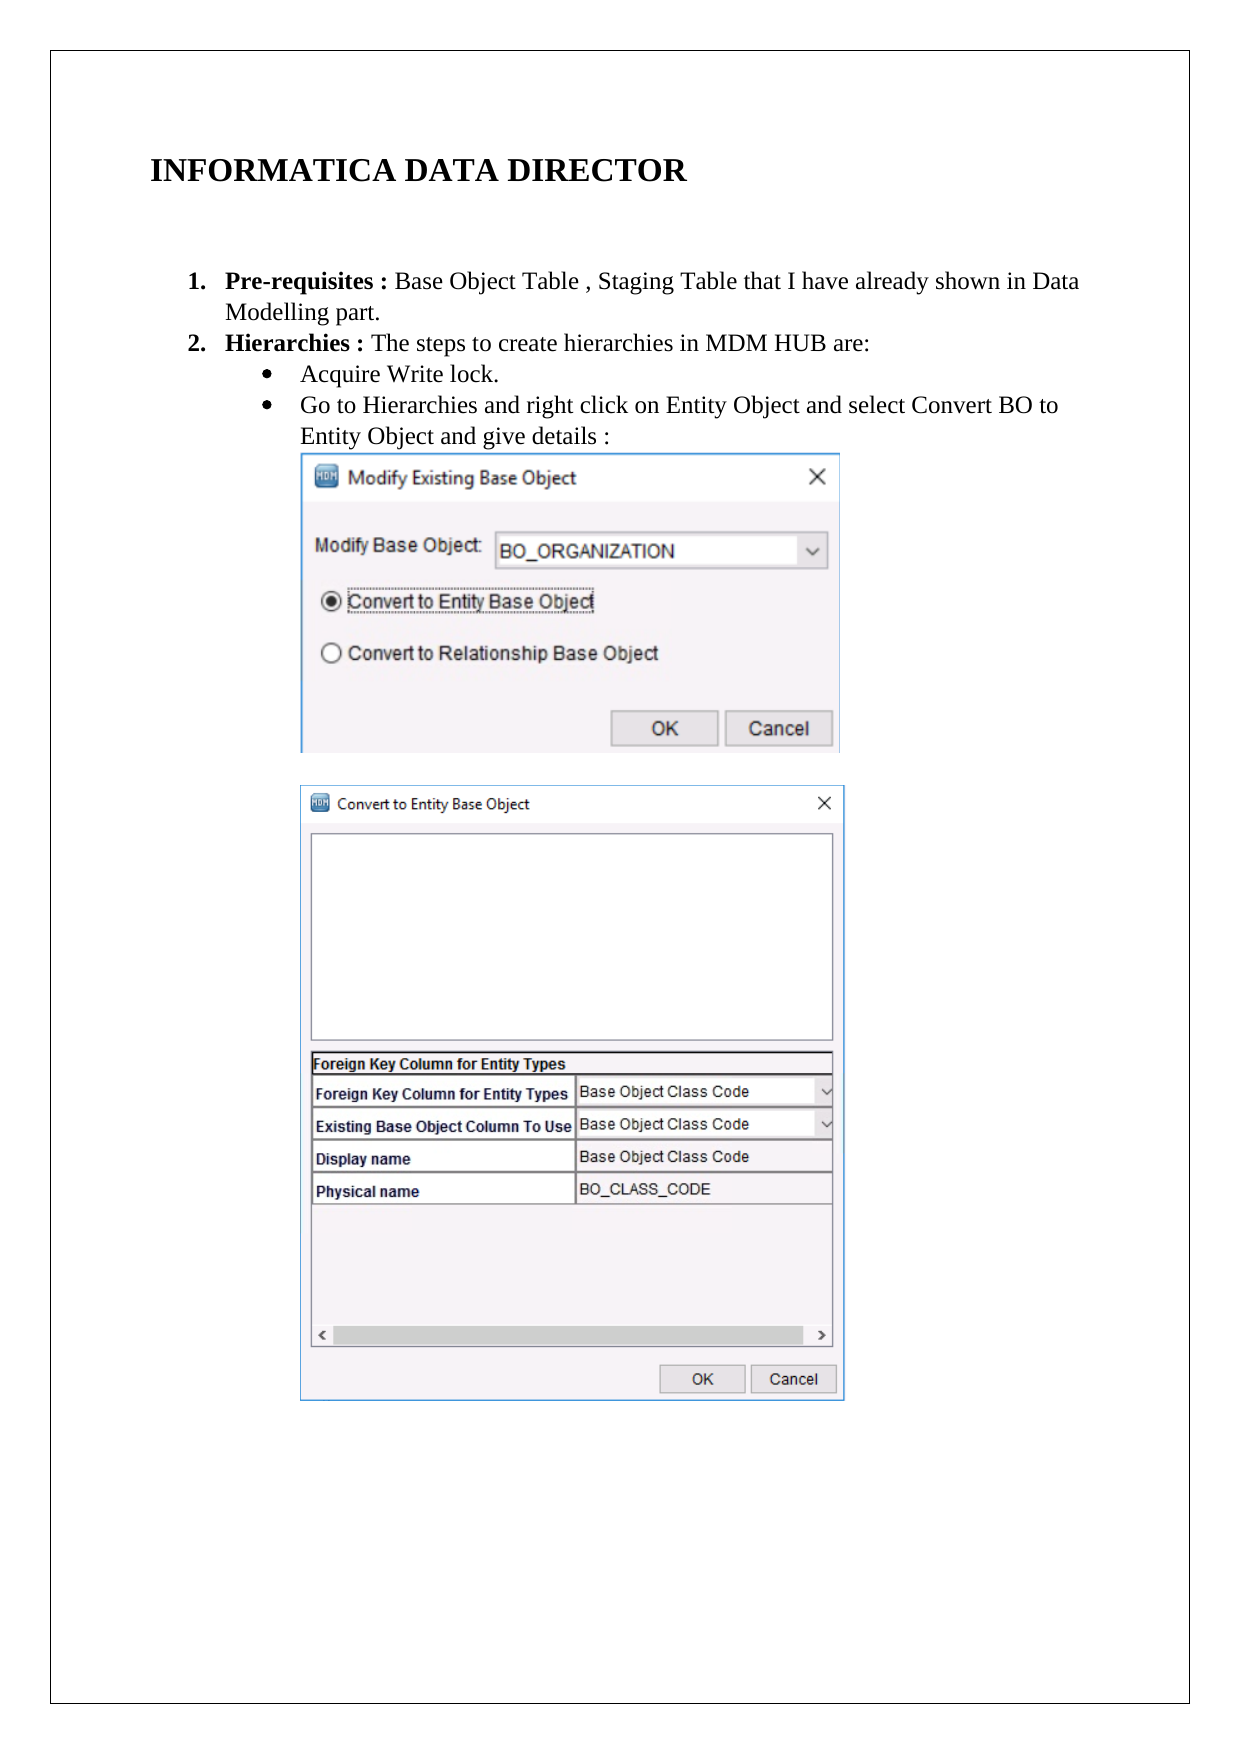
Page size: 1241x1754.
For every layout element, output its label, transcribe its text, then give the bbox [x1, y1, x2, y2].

text INFORMATICA DATA DIRECTOR [150, 150, 1090, 188]
list Go to Hierarchies and right click on Entity Object and select Convert BO to Entity Object and give details : [262, 390, 1090, 450]
list Pre-requisites : Base Object Table , Staging Table that I have already shown in Data Modelling part. [187, 266, 1090, 326]
list Hierarchies : The steps to create hierarchies in MDM HUB are: [187, 328, 1090, 357]
picture [300, 785, 847, 1401]
picture [300, 452, 840, 753]
list Acquire Write lock. [262, 359, 1090, 388]
